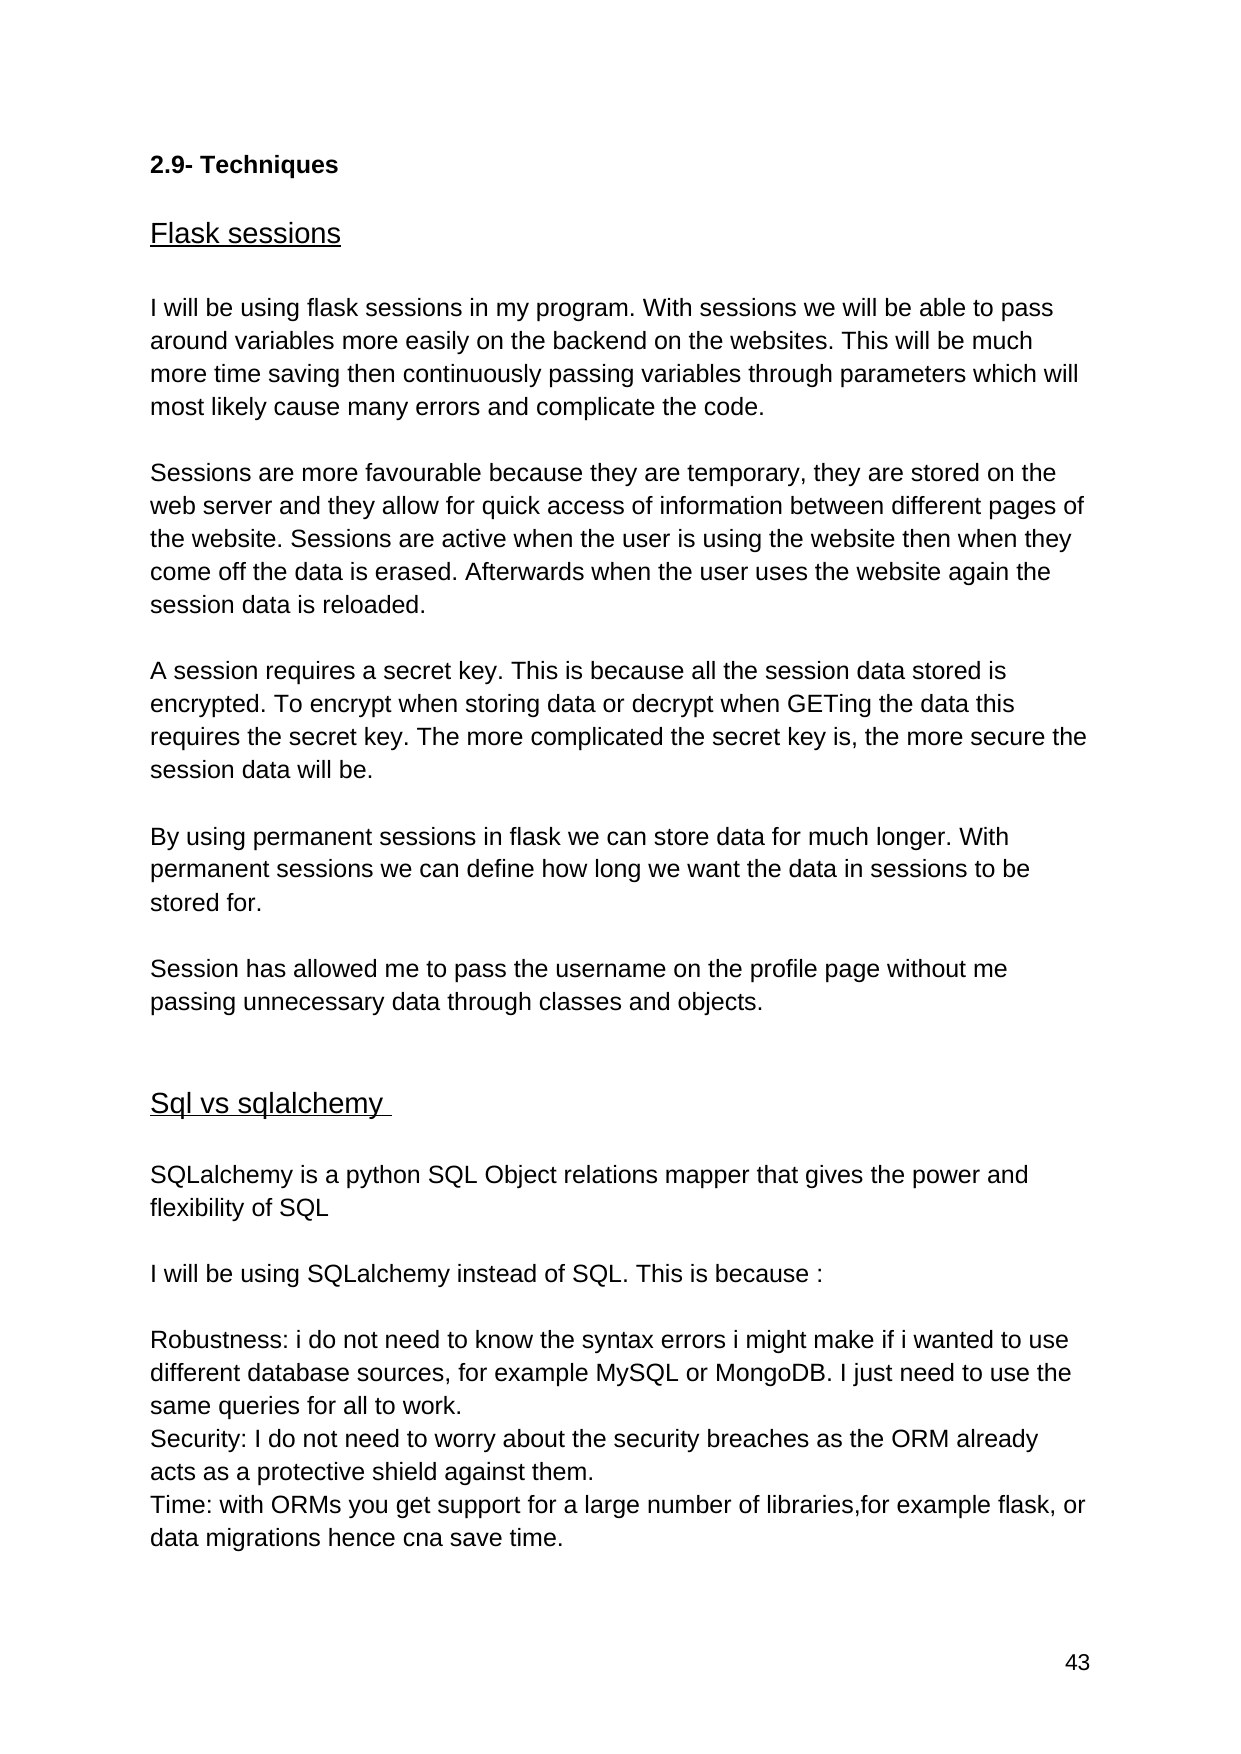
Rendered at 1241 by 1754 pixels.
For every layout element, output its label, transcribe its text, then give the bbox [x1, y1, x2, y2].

text Sessions are more favourable because they are temporary, they are stored on the web server and they allow for quick access of information between different pages of the website. Sessions are active when the user is using the website then when they come off the data is erased. Afterwards when the user uses the website again the session data is reloaded. [150, 458, 1090, 619]
text Sql vs sqlalchemy [150, 1086, 1090, 1119]
text I will be using flask sessions in my program. With sessions we will be able to pass around variables more easily on the backend on the websites. This will be much more time saving then continuously passing variables through parameters which will most likely cause many errors and complicate the code. [150, 293, 1090, 421]
text I will be using SQLalchemy instead of SQL. This is because : [150, 1259, 1090, 1288]
text 2.9- Techniques [150, 150, 1090, 179]
text SQLalchemy is a python SQL Object relations mapper that gives the power and flexibility of SQL [150, 1160, 1090, 1222]
text A session requires a secret key. This is because all the session data stored is encrypted. To encrypt when storing data or decrypt when GETing the data this requires the secret key. The more complicated the secret key is, the more secure the session data will be. [150, 656, 1090, 784]
text Security: I do not need to worry about the security breaches as the ORM already acts as a protective shield against them. [150, 1424, 1090, 1486]
text Flask sessions [150, 216, 1090, 249]
text Session has allowed me to pass the username on the profile page without me passing unnecessary data through classes and objects. [150, 953, 1090, 1015]
text Time: with ORMs you get support for a large number of libraries,for example flask, or data migrations hence cna save time. [150, 1490, 1090, 1552]
text Robustness: i do not need to know the syntax errors i might make if i wanted to use different database sources, for example MySQL or MongoDB. I just need to use the same queries for all to work. [150, 1325, 1090, 1420]
text By using permanent sessions in flask we can store data for much longer. With permanent sessions we can define how long we want the data in sessions to be stored for. [150, 821, 1090, 916]
